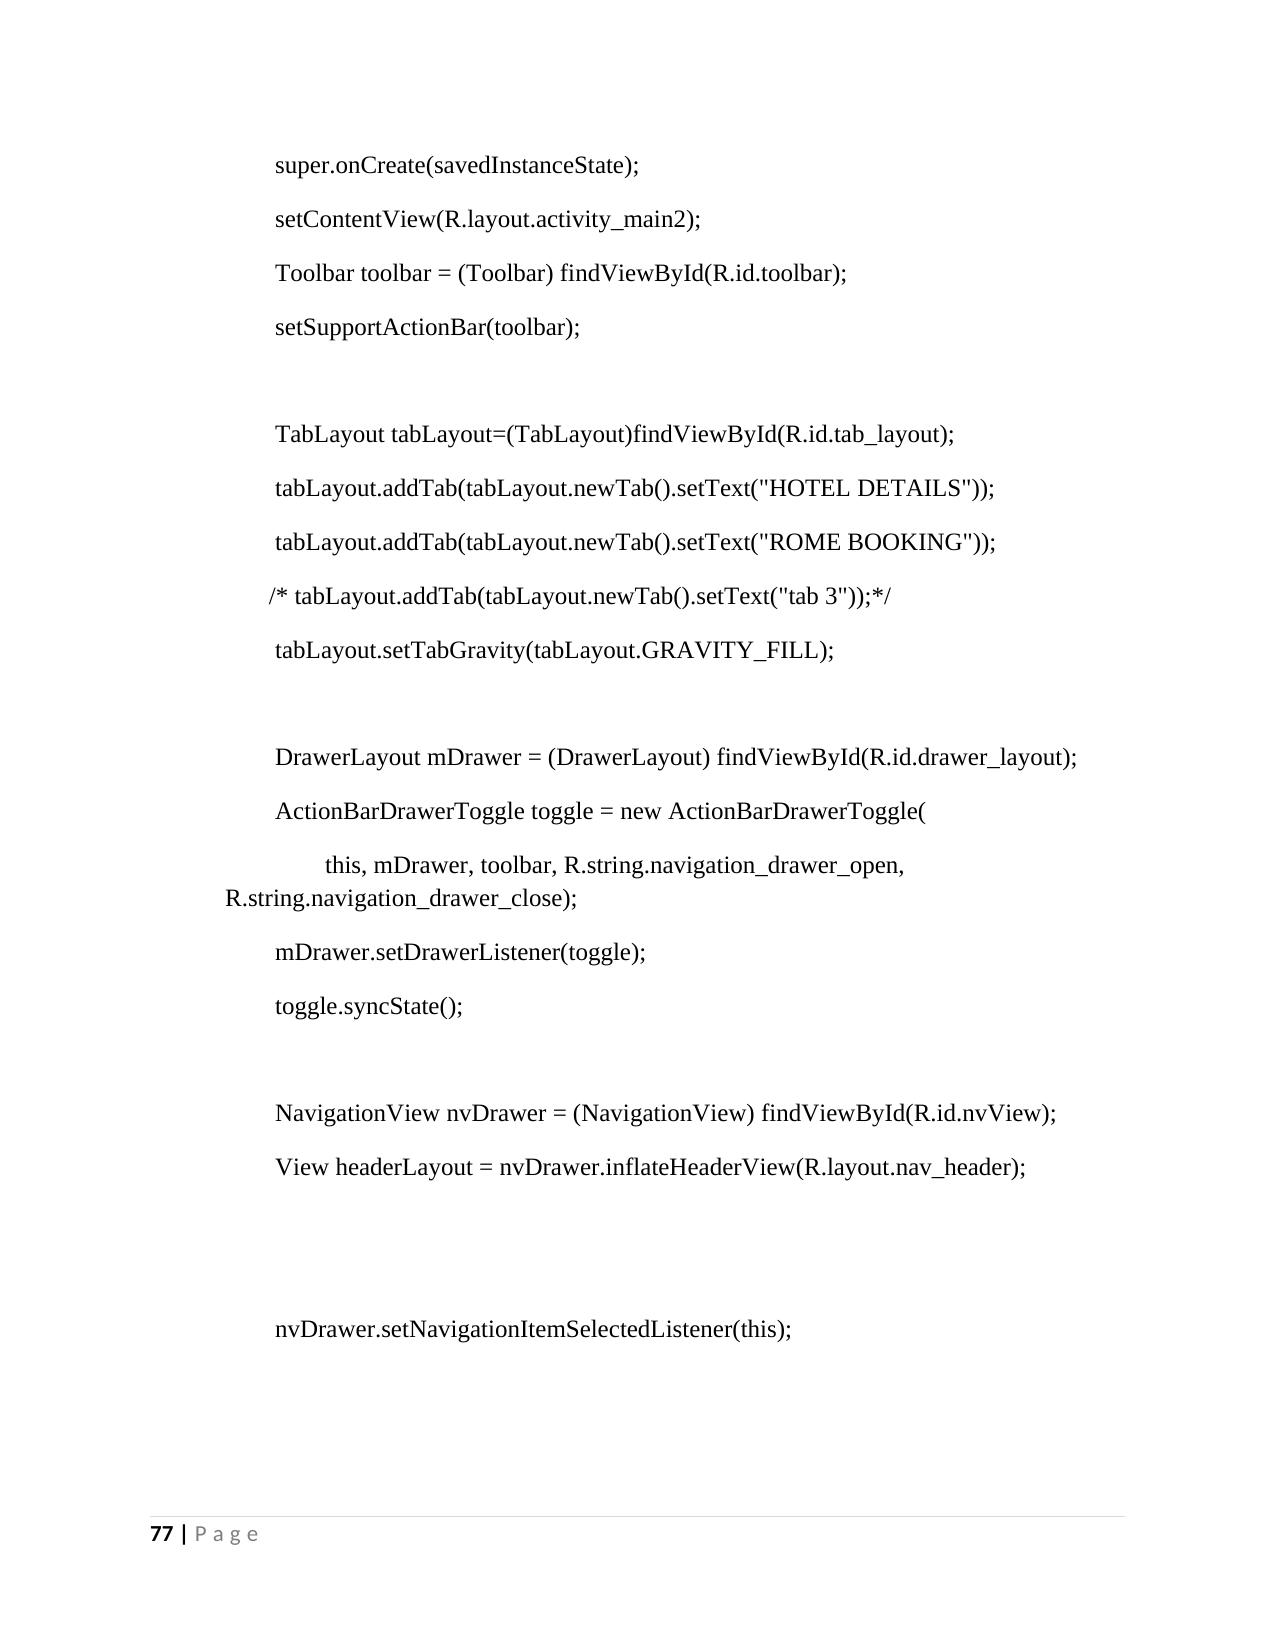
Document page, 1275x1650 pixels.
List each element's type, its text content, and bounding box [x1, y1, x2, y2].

text mDrawer.setDrawerListener(toggle); [225, 937, 1125, 966]
text tabLayout.addTab(tabLayout.newTab().setText("ROME BOOKING")); [225, 527, 1125, 556]
text setContentView(R.layout.activity_main2); [225, 204, 1125, 233]
text View headerLayout = nvDrawer.inflateHeaderView(R.layout.nav_header); [225, 1152, 1125, 1181]
text ActionBarDrawerToggle toggle = new ActionBarDrawerToggle( [225, 796, 1125, 825]
text Toolbar toolbar = (Toolbar) findViewById(R.id.toolbar); [225, 258, 1125, 286]
text TabLayout tabLayout=(TabLayout)findViewById(R.id.tab_layout); [225, 419, 1125, 448]
text /* tabLayout.addTab(tabLayout.newTab().setText("tab 3"));*/ [225, 581, 1125, 609]
text nvDrawer.setNavigationItemSelectedListener(this); [225, 1314, 1125, 1343]
text toggle.syncState(); [225, 991, 1125, 1019]
text NavigationView nvDrawer = (NavigationView) findViewById(R.id.nvView); [225, 1098, 1125, 1127]
text super.onCreate(savedInstanceState); [225, 150, 1125, 179]
text tabLayout.setTabGravity(tabLayout.GRAVITY_FILL); [225, 635, 1125, 663]
text this, mDrawer, toolbar, R.string.navigation_drawer_open, R.string.navigation_drawer_close); [225, 850, 1125, 912]
text DrawerLayout mDrawer = (DrawerLayout) findViewById(R.id.drawer_layout); [225, 742, 1125, 771]
text tabLayout.addTab(tabLayout.newTab().setText("HOTEL DETAILS")); [225, 473, 1125, 502]
text setSupportActionBar(toolbar); [225, 312, 1125, 340]
